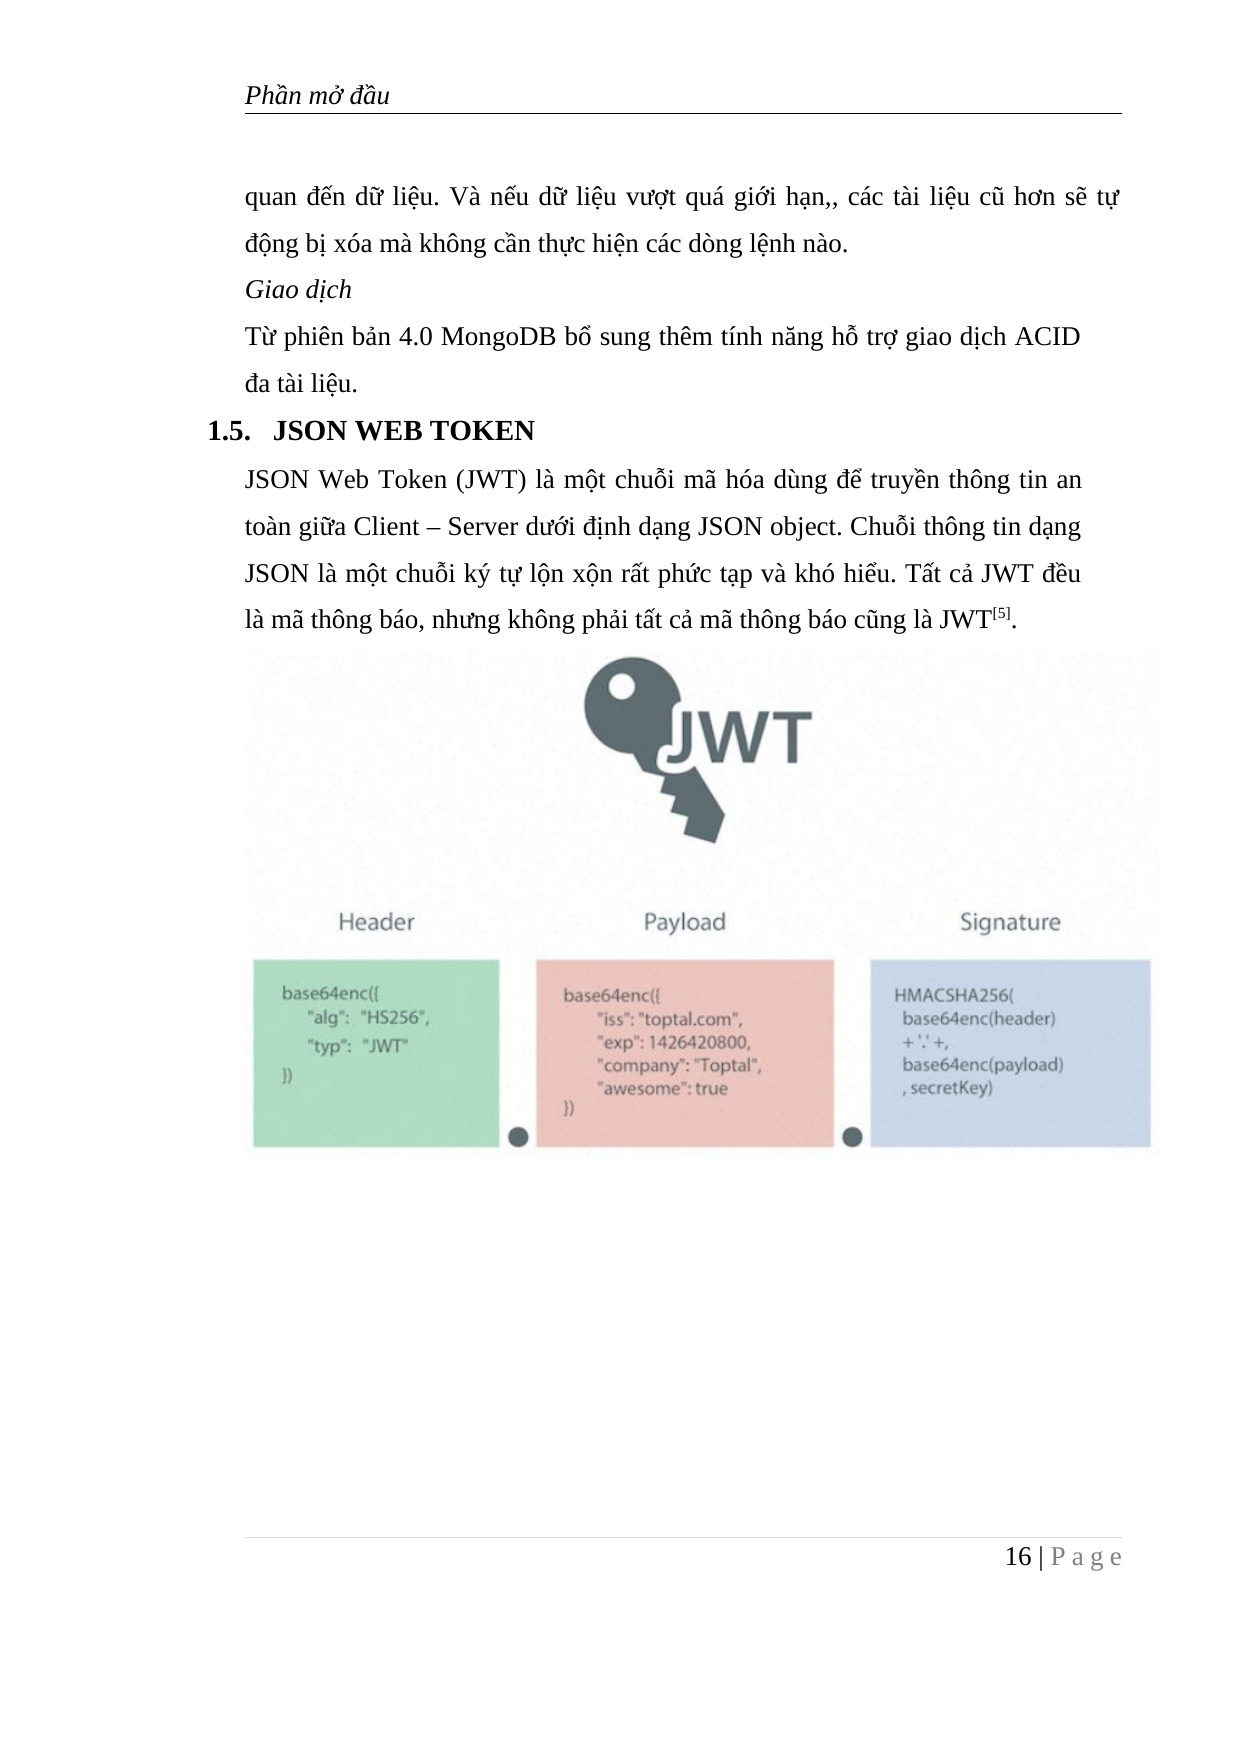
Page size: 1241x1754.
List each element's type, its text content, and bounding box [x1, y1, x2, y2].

picture [244, 650, 1160, 1157]
text Giao dịch [244, 273, 1122, 304]
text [244, 180, 1122, 258]
text Từ phiên bản 4.0 MongoDB bổ sung thêm tính năng hỗ trợ giao dịch ACID đa tài liệu. [244, 320, 1083, 398]
subtitle JSON WEB TOKEN [207, 413, 1122, 447]
text JSON Web Token (JWT) là một chuỗi mã hóa dùng để truyền thông tin an toàn giữa Client – Server dưới định dạng JSON object. Chuỗi thông tin dạng JSON là một chuỗi ký tự lộn xộn rất phức tạp và khó hiểu. Tất cả JWT đều là mã thông báo, nhưng không phải tất cả mã thông báo cũng là JWT[5]. [244, 464, 1083, 635]
